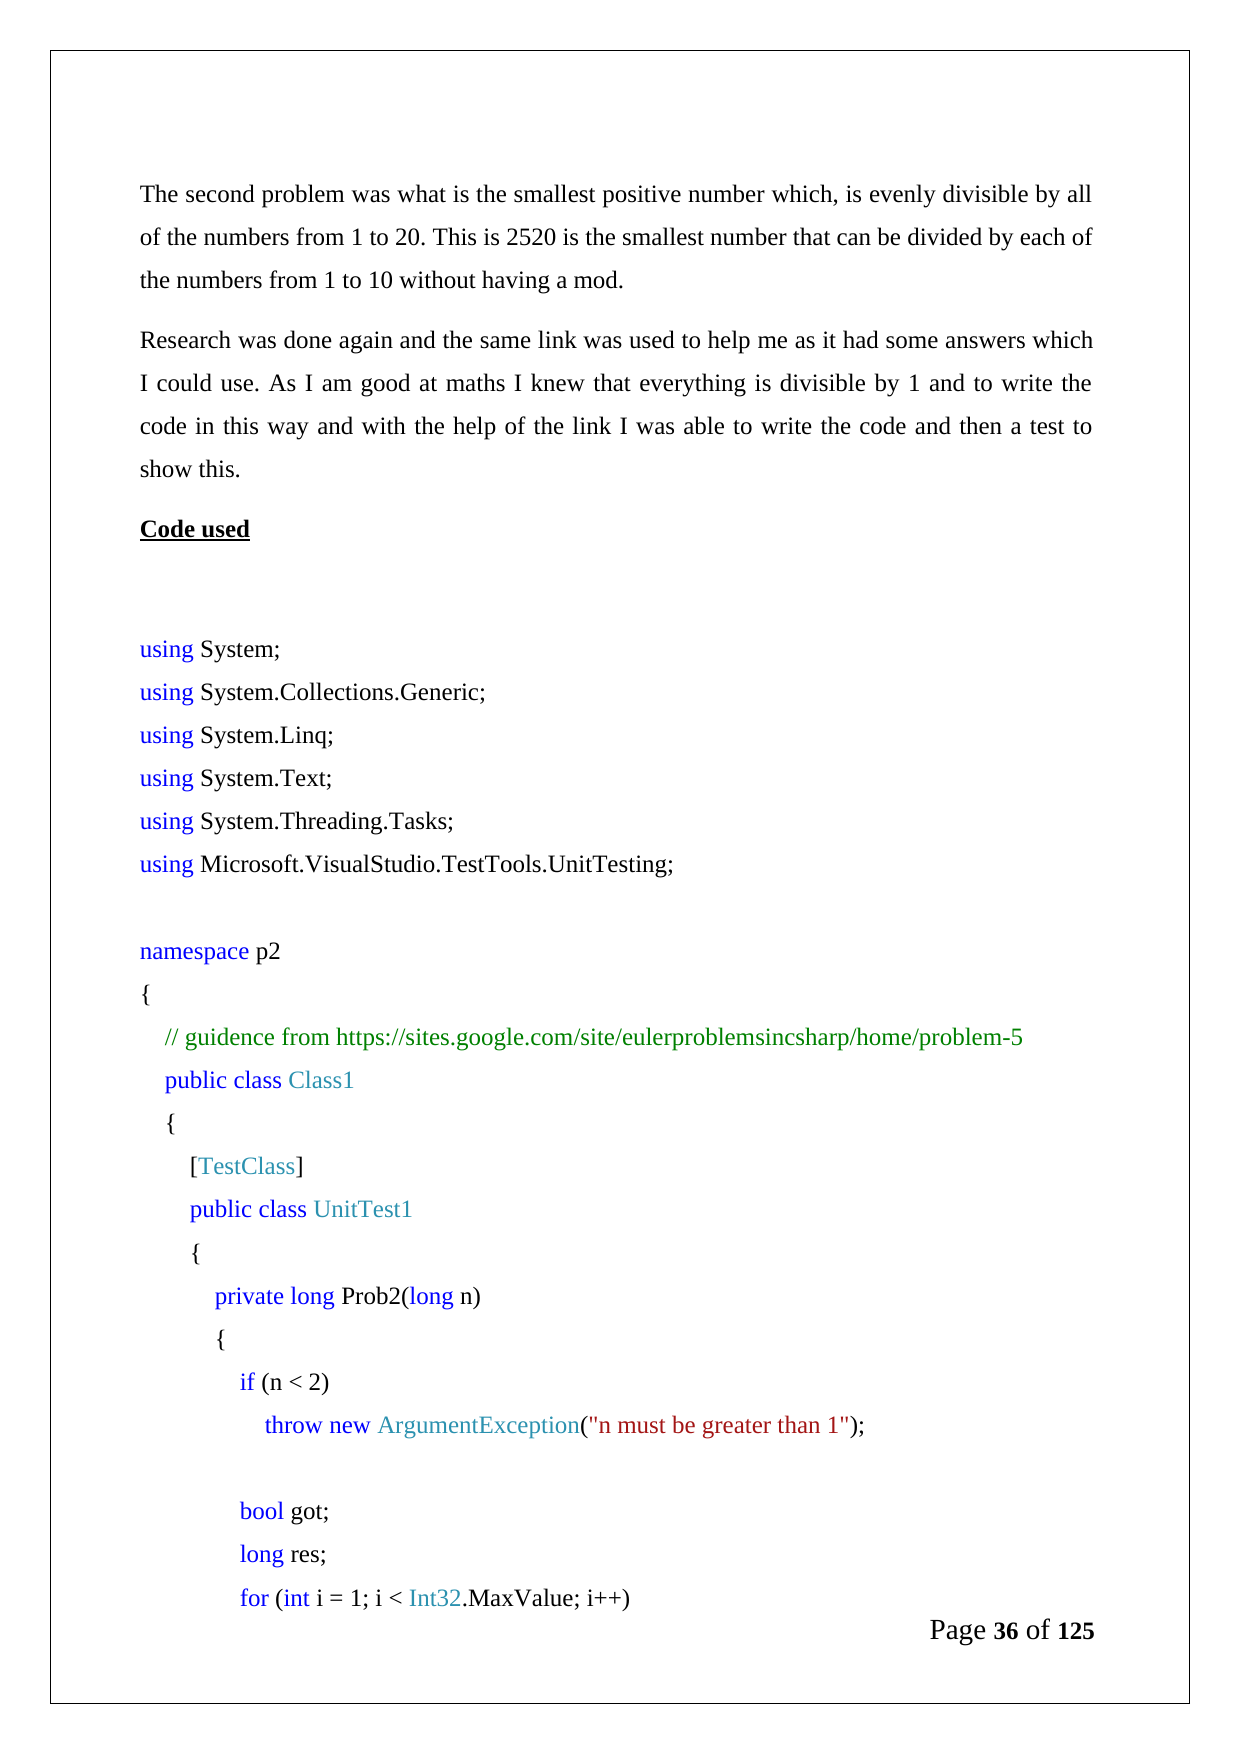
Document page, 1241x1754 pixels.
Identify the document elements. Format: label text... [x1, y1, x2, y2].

text [TestClass] [139, 1151, 1094, 1180]
text for (int i = 1; i < Int32.MaxValue; i++) [139, 1583, 1094, 1611]
text using System.Threading.Tasks; [139, 806, 1094, 835]
text namespace p2 [139, 936, 1094, 964]
text public class Class1 [139, 1065, 1094, 1094]
text { [139, 1238, 1094, 1266]
text { [139, 1324, 1094, 1353]
text The second problem was what is the smallest positive number which, is evenly divisible by all of the numbers from 1 to 20. This is 2520 is the smallest number that can be divided by each of the numbers from 1 to 10 without having a mod. [139, 179, 1094, 294]
text private long Prob2(long n) [139, 1281, 1094, 1309]
text using Microsoft.VisualStudio.TestTools.UnitTesting; [139, 849, 1094, 878]
text { [139, 979, 1094, 1008]
text using System.Linq; [139, 720, 1094, 749]
text long res; [139, 1539, 1094, 1568]
text Research was done again and the same link was used to help me as it had some answers which I could use. As I am good at maths I knew that everything is divisible by 1 and to write the code in this way and with the help of the link I was able to write the code and then a test to show this. [139, 325, 1094, 483]
text bool got; [139, 1496, 1094, 1525]
text using System.Collections.Generic; [139, 677, 1094, 706]
text // guidence from https://sites.google.com/site/eulerproblemsincsharp/home/problem-5 [139, 1022, 1094, 1051]
text public class UnitTest1 [139, 1194, 1094, 1223]
text Code used [139, 514, 1094, 543]
text using System; [139, 634, 1094, 663]
text using System.Text; [139, 763, 1094, 792]
text if (n < 2) [139, 1367, 1094, 1396]
text { [139, 1108, 1094, 1137]
text throw new ArgumentException("n must be greater than 1"); [139, 1410, 1094, 1439]
